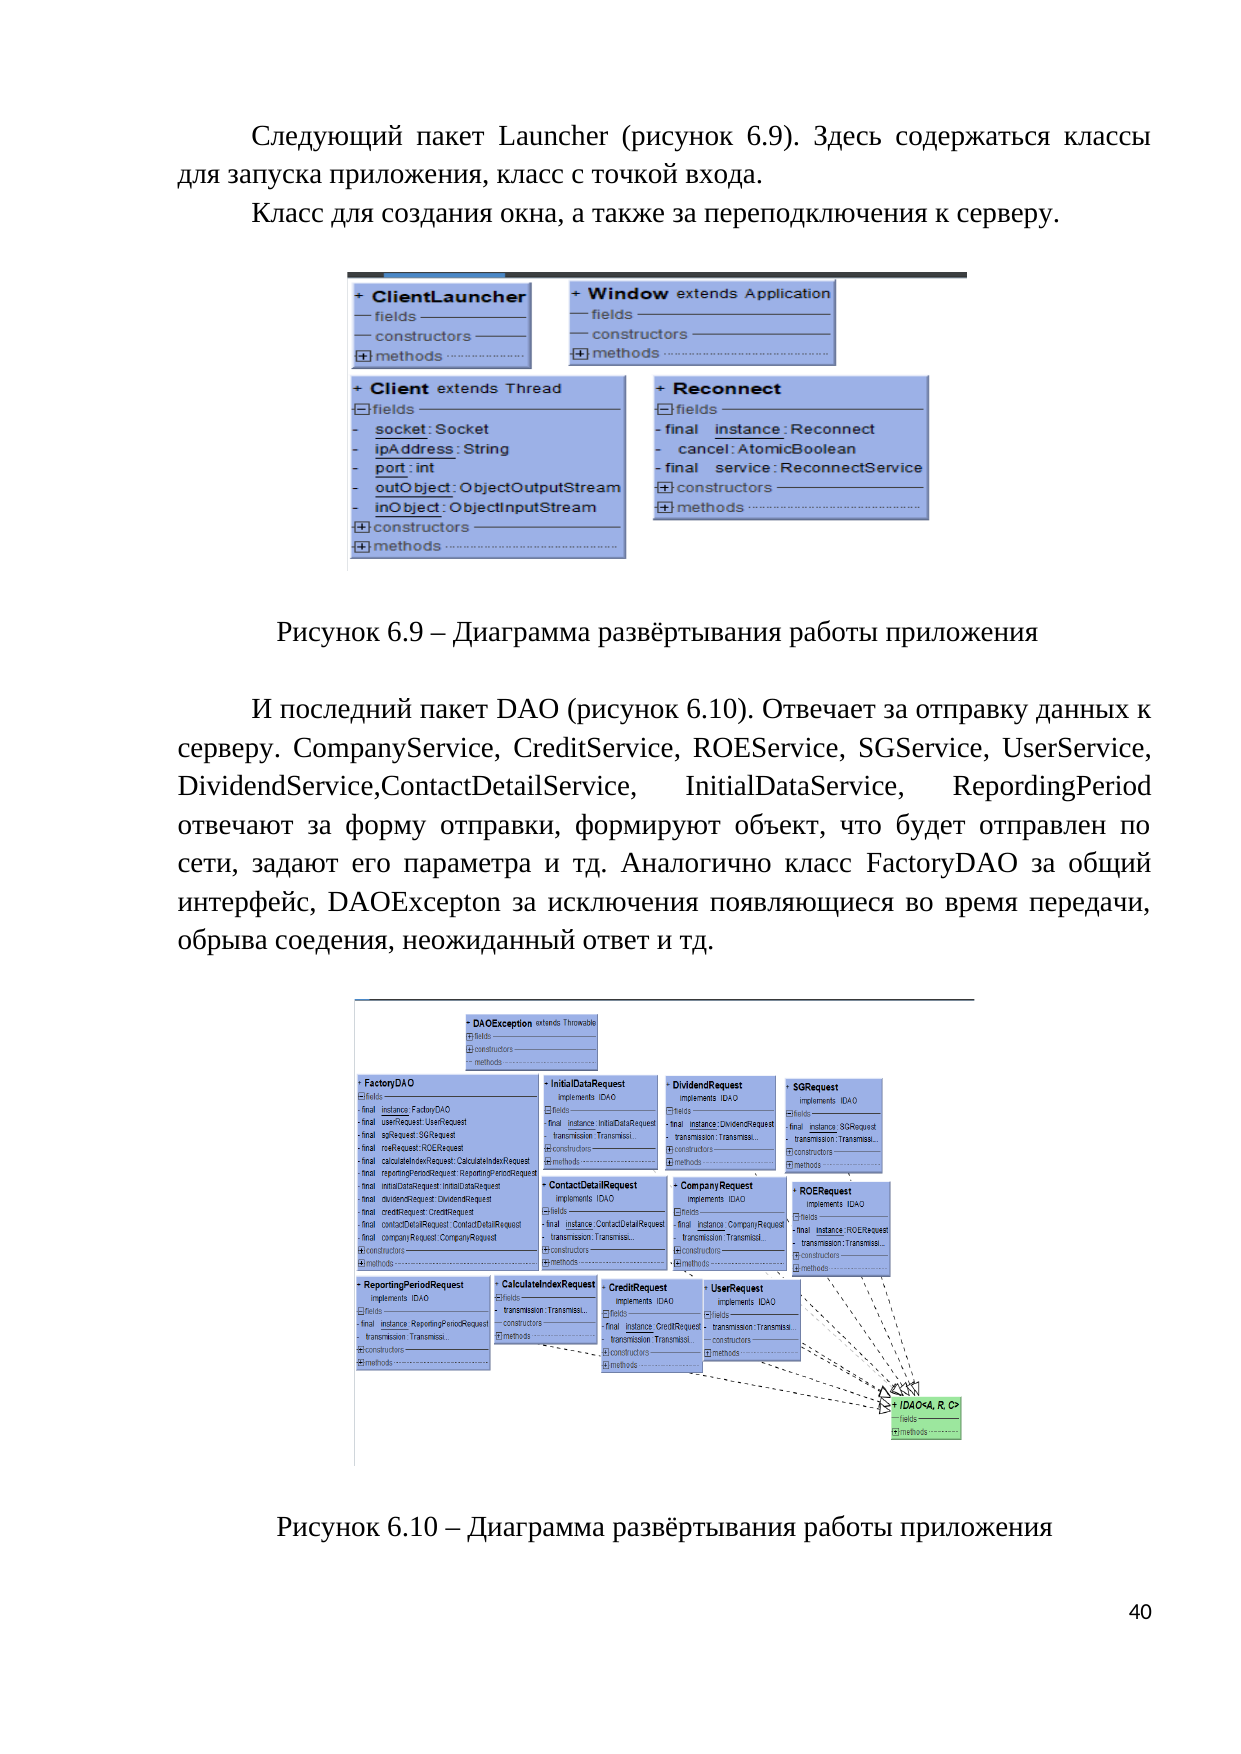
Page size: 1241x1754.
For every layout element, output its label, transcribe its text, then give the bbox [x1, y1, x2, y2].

text Класс для создания окна, а также за переподключения к серверу. [177, 195, 1152, 229]
text Следующий пакет Launcher (рисунок 6.9). Здесь содержаться классы для запуска приложения, класс с точкой входа. [177, 118, 1152, 190]
picture [354, 999, 975, 1466]
text Рисунок 6.10 – Диаграмма развёртывания работы приложения [177, 1509, 1152, 1543]
picture [347, 272, 967, 571]
text Рисунок 6.9 – Диаграмма развёртывания работы приложения [177, 614, 1137, 648]
text И последний пакет DAO (рисунок 6.10). Отвечает за отправку данных к серверу. CompanyService, CreditService, ROEService, SGService, UserService, DividendService,ContactDetailService, InitialDataService, RepordingPeriod отвечают за форму отправки, формируют объект, что будет отправлен по сети, задают его параметра и тд. Аналогично класс FactoryDAO за общий интерфейс, DAOExcepton за исключения появляющиеся во время передачи, обрыва соедения, неожиданный ответ и тд. [177, 691, 1152, 956]
